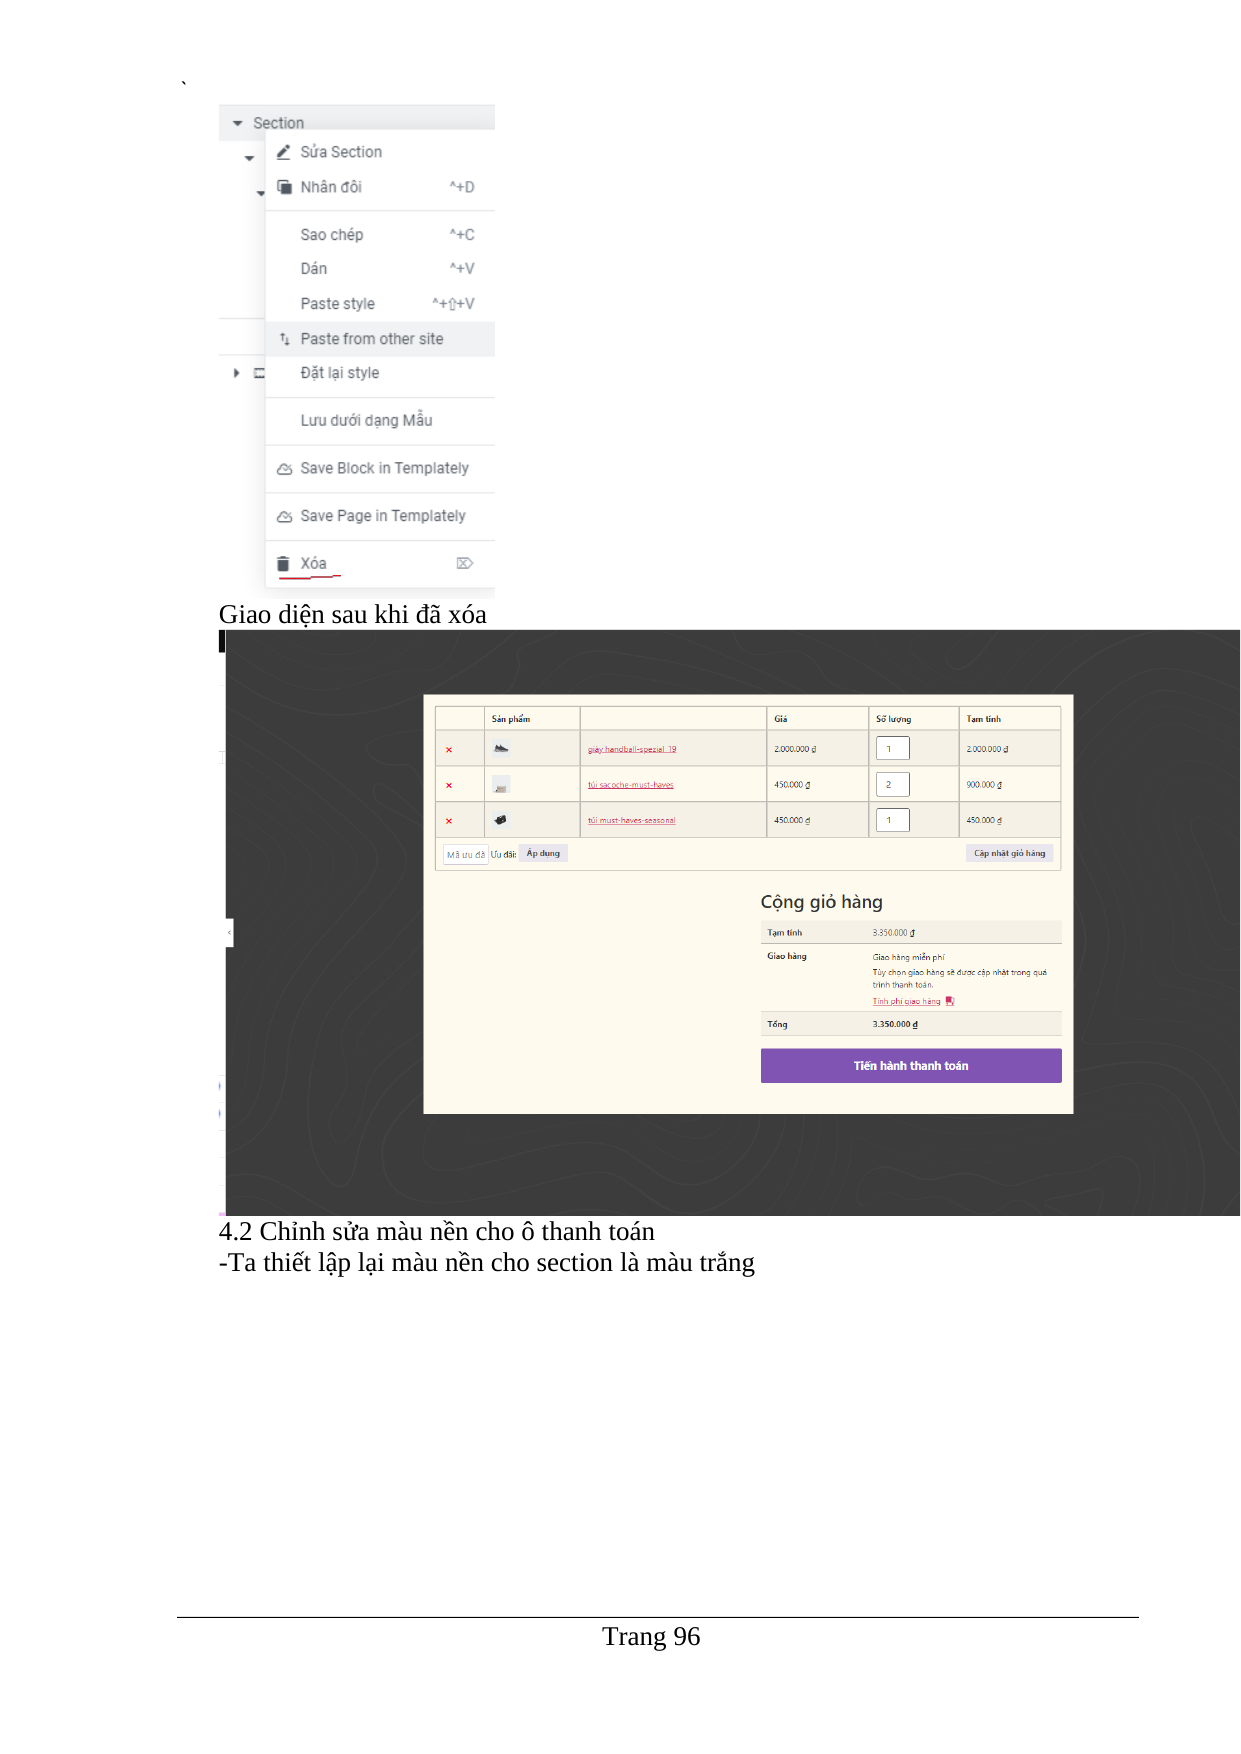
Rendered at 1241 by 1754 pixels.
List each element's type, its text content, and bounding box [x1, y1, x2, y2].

text Giao diện sau khi đã xóa [144, 598, 1192, 629]
text -Ta thiết lập lại màu nền cho section là màu trắng [144, 1246, 1192, 1277]
picture [218, 629, 1241, 1216]
text 4.2 Chỉnh sửa màu nền cho ô thanh toán [144, 1215, 1192, 1246]
picture [218, 102, 495, 599]
